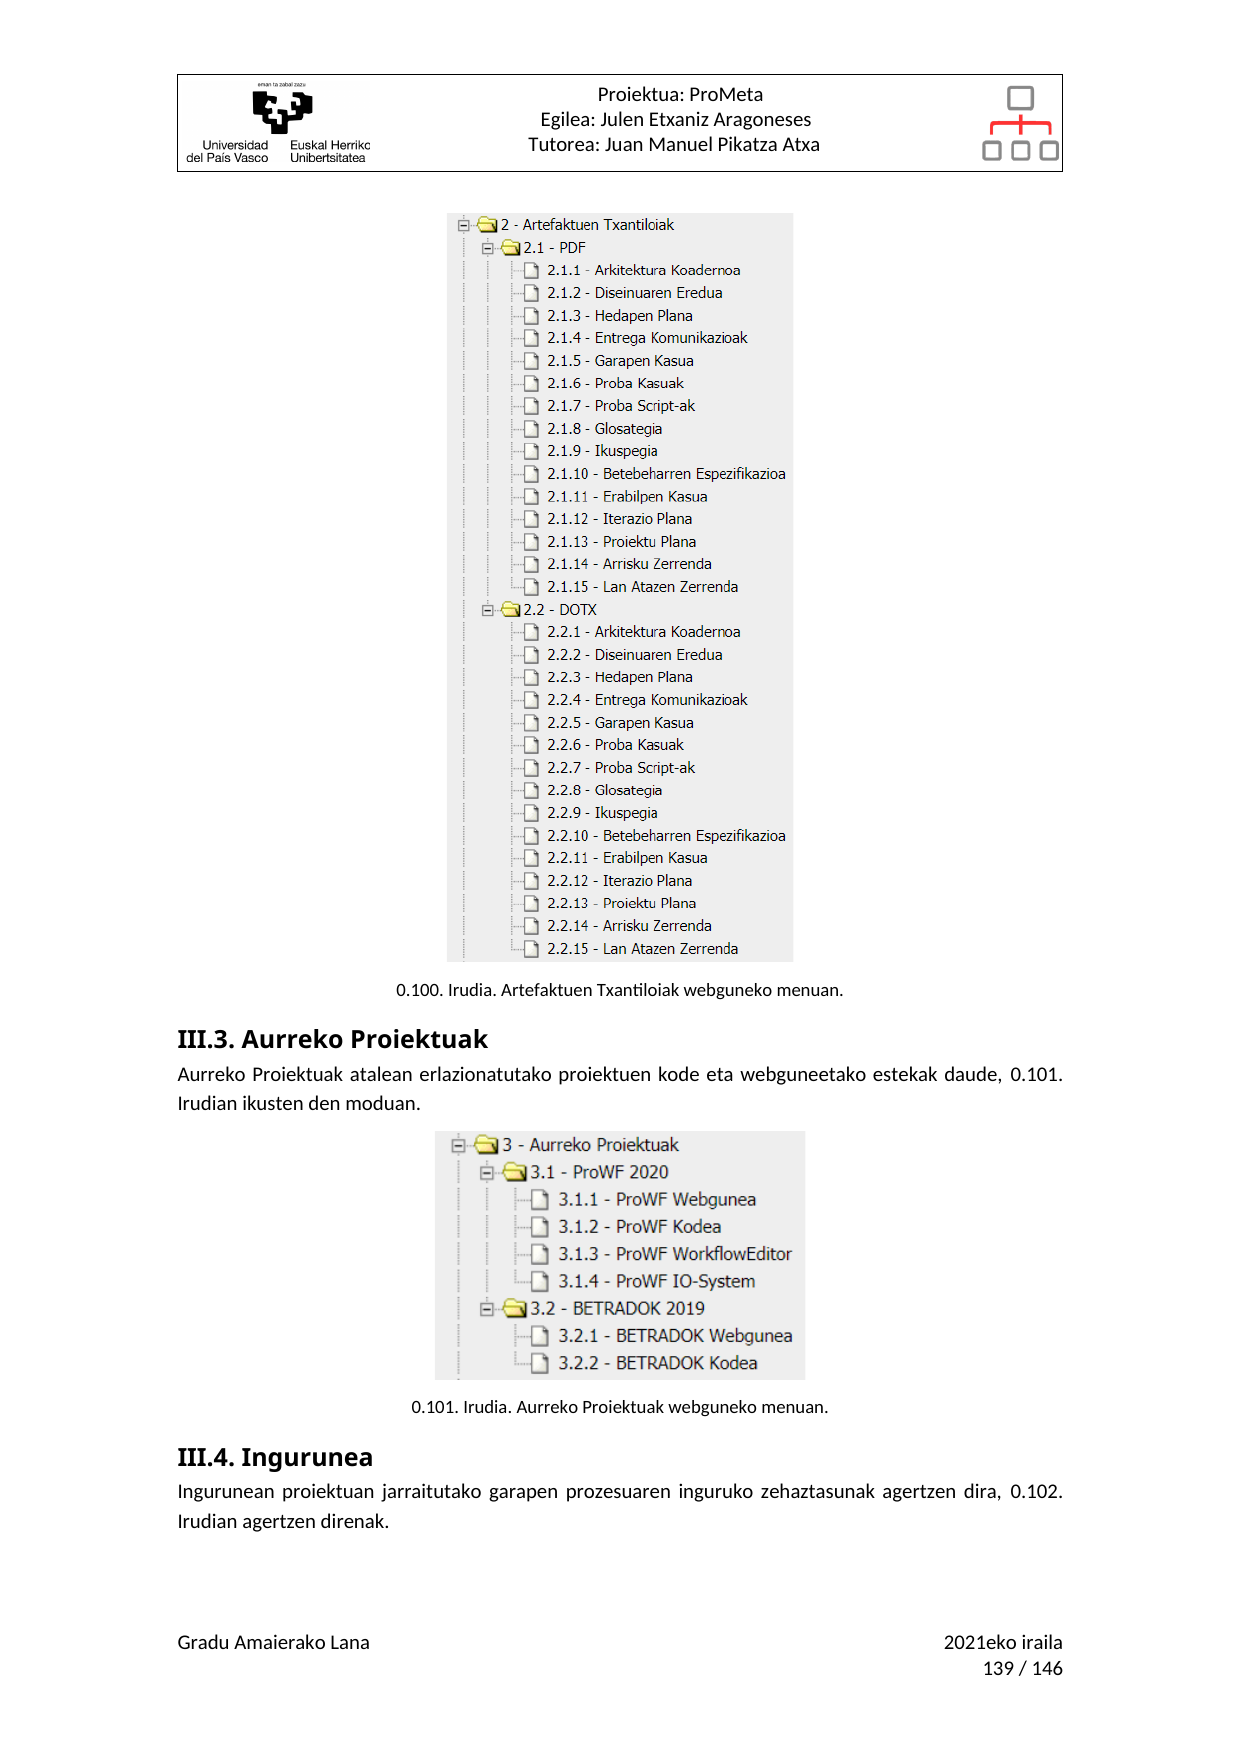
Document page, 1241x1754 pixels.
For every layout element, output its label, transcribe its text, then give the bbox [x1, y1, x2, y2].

picture [182, 81, 370, 162]
picture [434, 1131, 806, 1380]
picture [978, 80, 1060, 162]
subtitle III.3. Aurreko Proiektuak [177, 1022, 1063, 1056]
picture [446, 213, 794, 962]
subtitle III.4. Ingurunea [177, 1439, 1063, 1473]
